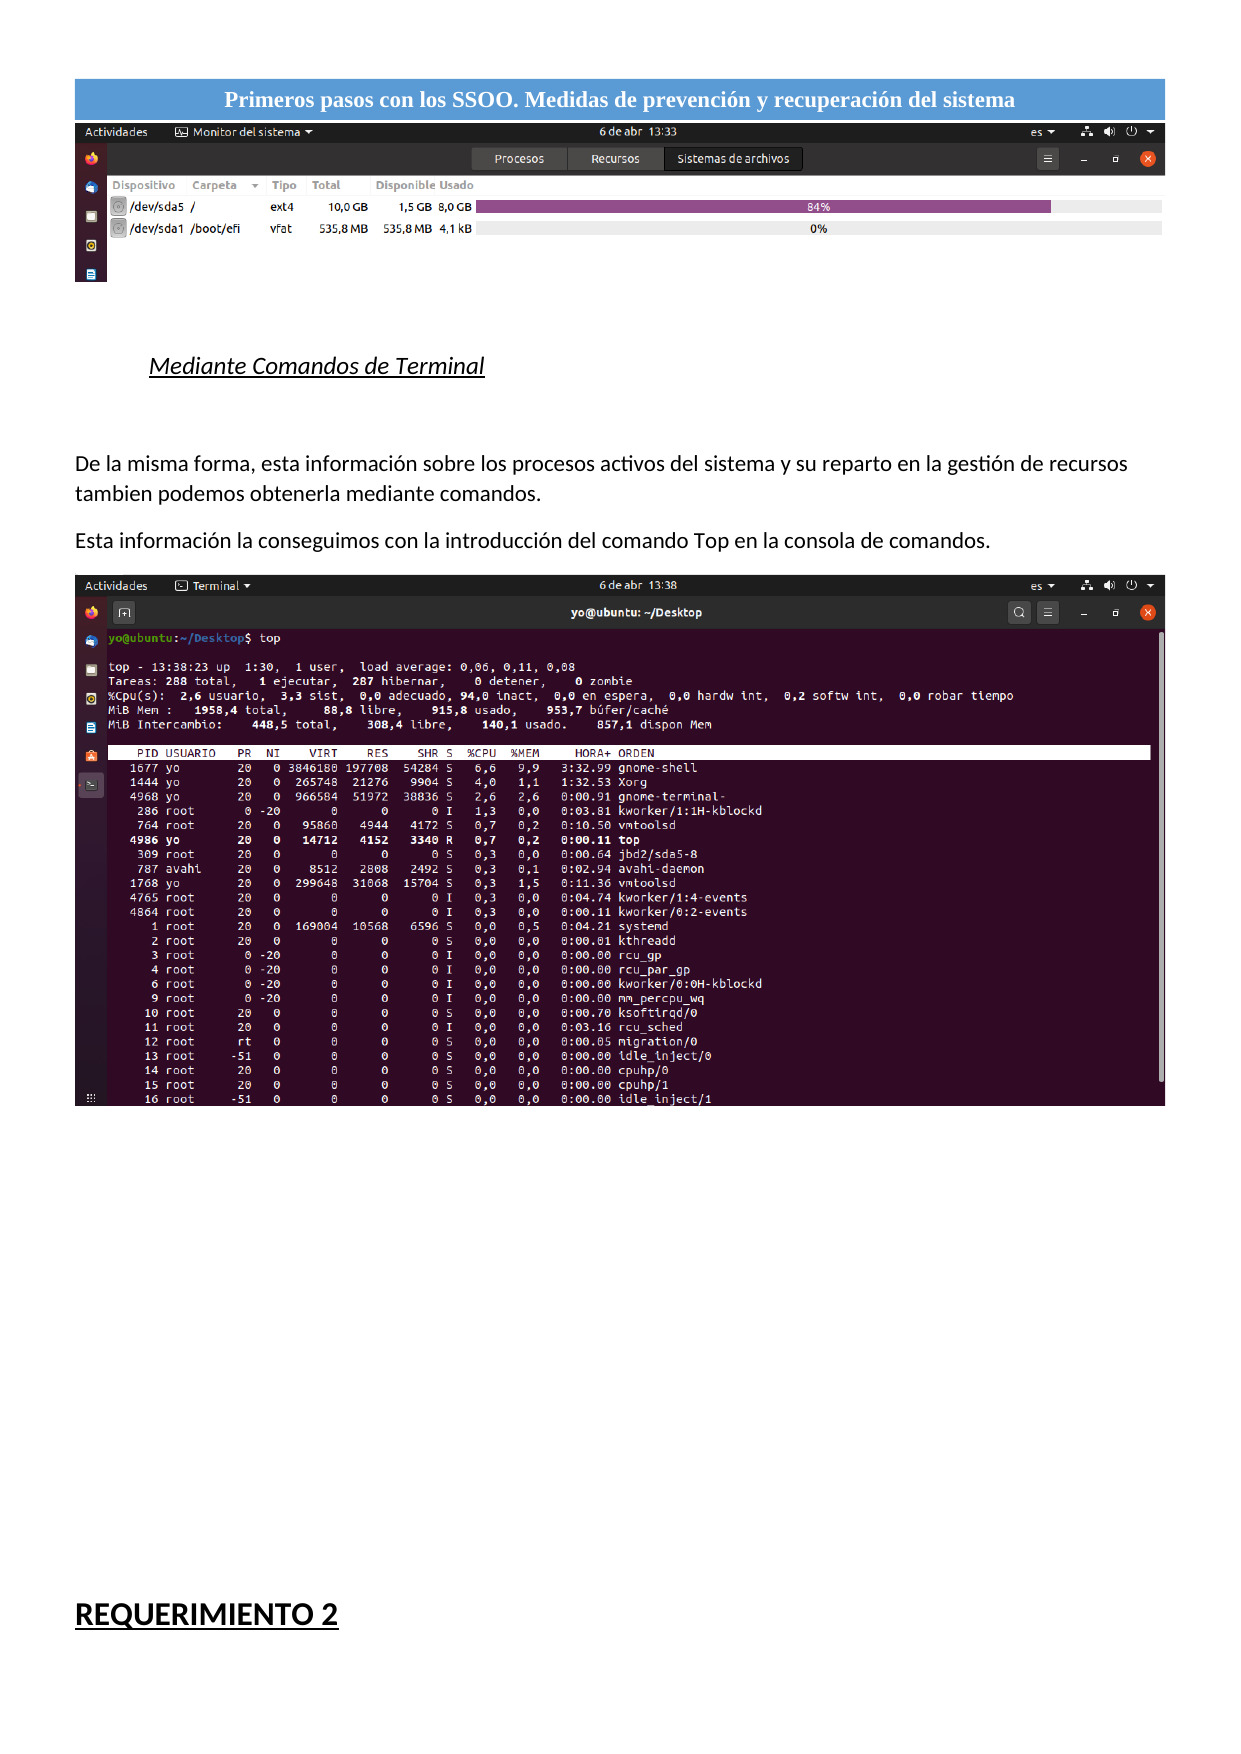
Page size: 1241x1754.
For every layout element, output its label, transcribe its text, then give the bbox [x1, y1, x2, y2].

picture [75, 123, 1166, 282]
text Esta información la conseguimos con la introducción del comando Top en la consola de comandos. [75, 526, 1165, 554]
text REQUERIMIENTO 2 [75, 1593, 1165, 1634]
picture [75, 573, 1166, 1106]
text De la misma forma, esta información sobre los procesos activos del sistema y su reparto en la gestión de recursos tambien podemos obtenerla mediante comandos. [75, 449, 1165, 507]
text Mediante Comandos de Terminal [75, 350, 1165, 380]
